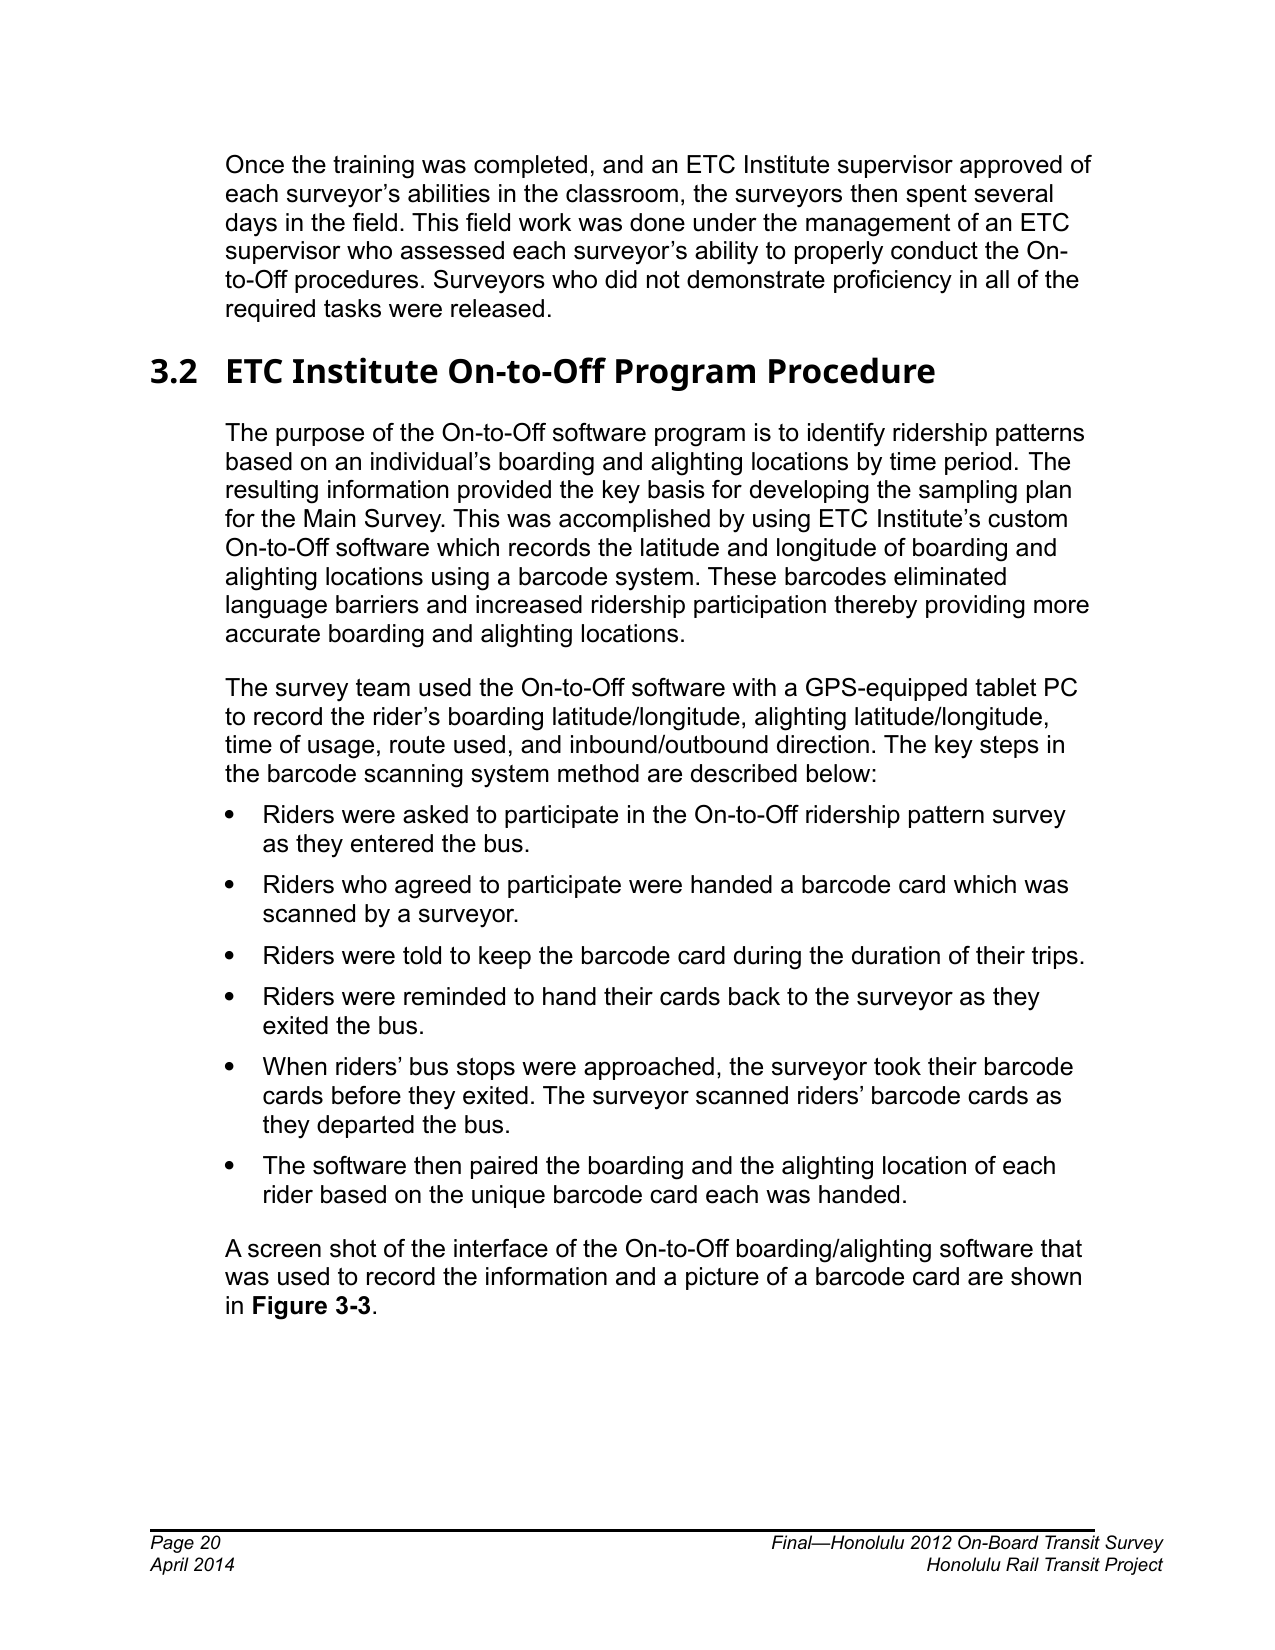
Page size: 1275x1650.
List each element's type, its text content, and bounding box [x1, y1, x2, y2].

list The software then paired the boarding and the alighting location of each rider based on the unique barcode card each was handed. [225, 1151, 1095, 1208]
list When riders’ bus stops were approached, the surveyor took their barcode cards before they exited. The surveyor scanned riders’ barcode cards as they departed the bus. [225, 1052, 1095, 1138]
list Riders who agreed to participate were handed a barcode card which was scanned by a surveyor. [225, 871, 1095, 928]
text The survey team used the On-to-Off software with a GPS-equipped tablet PC to record the rider’s boarding latitude/longitude, alighting latitude/longitude, time of usage, route used, and inbound/outbound direction. The key steps in the barcode scanning system method are described below: [225, 673, 1095, 788]
text Once the training was completed, and an ETC Institute supervisor approved of each surveyor’s abilities in the classroom, the surveyors then spent several days in the field. This field work was done under the management of an ETC supervisor who assessed each surveyor’s ability to properly conduct the On-to-Off procedures. Surveyors who did not demonstrate proficiency in all of the required tasks were released. [225, 150, 1095, 322]
text The purpose of the On-to-Off software program is to identify ridership patterns based on an individual’s boarding and alighting locations by time period. The resulting information provided the key basis for developing the sampling plan for the Main Survey. This was accomplished by using ETC Institute’s custom On-to-Off software which records the latitude and longitude of boarding and alighting locations using a barcode system. These barcodes eliminated language barriers and increased ridership participation thereby providing more accurate boarding and alighting locations. [225, 418, 1095, 648]
list Riders were reminded to hand their cards back to the surveyor as they exited the bus. [225, 982, 1095, 1039]
subtitle ETC Institute On-to-Off Program Procedure [150, 347, 1095, 393]
list Riders were told to keep the barcode card during the duration of their trips. [225, 941, 1095, 969]
list Riders were asked to participate in the On-to-Off ridership pattern survey as they entered the bus. [225, 800, 1095, 858]
